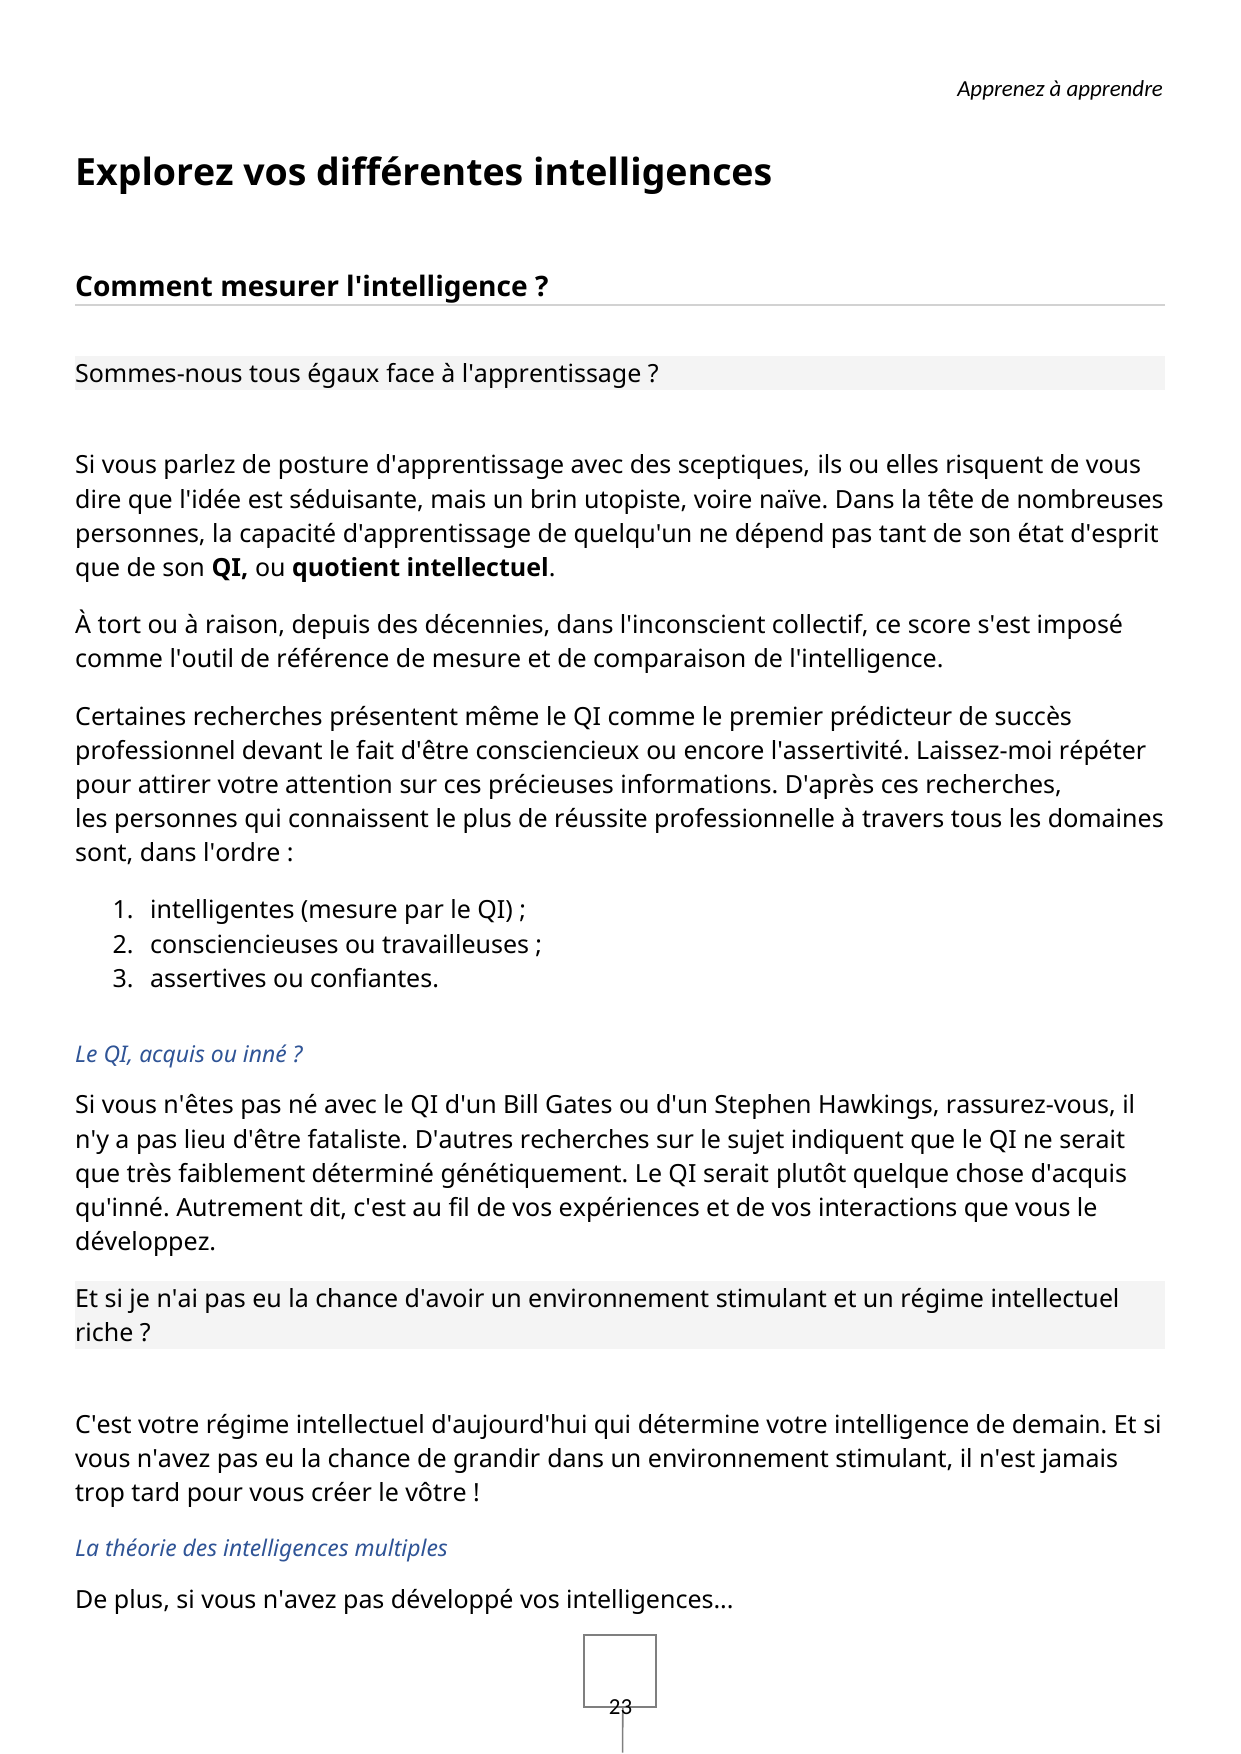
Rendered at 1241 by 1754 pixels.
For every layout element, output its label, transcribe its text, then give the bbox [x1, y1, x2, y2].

text Si vous parlez de posture d'apprentissage avec des sceptiques, ils ou elles risquent de vous dire que l'idée est séduisante, mais un brin utopiste, voire naïve. Dans la tête de nombreuses personnes, la capacité d'apprentissage de quelqu'un ne dépend pas tant de son état d'esprit que de son QI, ou quotient intellectuel. [75, 447, 1165, 583]
text De plus, si vous n'avez pas développé vos intelligences... [75, 1582, 1165, 1616]
list assertives ou confiantes. [112, 960, 1165, 994]
subtitle Comment mesurer l'intelligence ? [75, 266, 1165, 304]
subtitle Explorez vos différentes intelligences [75, 145, 1165, 196]
text Si vous n'êtes pas né avec le QI d'un Bill Gates ou d'un Stephen Hawkings, rassurez-vous, il n'y a pas lieu d'être fataliste. D'autres recherches sur le sujet indiquent que le QI ne serait que très faiblement déterminé génétiquement. Le QI serait plutôt quelque chose d'acquis qu'inné. Autrement dit, c'est au fil de vos expériences et de vos interactions que vous le développez. [75, 1087, 1165, 1257]
subtitle Le QI, acquis ou inné ? [75, 1038, 1165, 1069]
list consciencieuses ou travailleuses ; [112, 926, 1165, 960]
text Sommes-nous tous égaux face à l'apprentissage ? [75, 356, 1165, 390]
list intelligentes (mesure par le QI) ; [112, 892, 1165, 926]
subtitle La théorie des intelligences multiples [75, 1532, 1165, 1563]
text C'est votre régime intellectuel d'aujourd'hui qui détermine votre intelligence de demain. Et si vous n'avez pas eu la chance de grandir dans un environnement stimulant, il n'est jamais trop tard pour vous créer le vôtre ! [75, 1407, 1165, 1509]
text Certaines recherches présentent même le QI comme le premier prédicteur de succès professionnel devant le fait d'être consciencieux ou encore l'assertivité. Laissez-moi répéter pour attirer votre attention sur ces précieuses informations. D'après ces recherches, les personnes qui connaissent le plus de réussite professionnelle à travers tous les domaines sont, dans l'ordre : [75, 698, 1165, 869]
text Et si je n'ai pas eu la chance d'avoir un environnement stimulant et un régime intellectuel riche ? [75, 1281, 1165, 1349]
text À tort ou à raison, depuis des décennies, dans l'inconscient collectif, ce score s'est imposé comme l'outil de référence de mesure et de comparaison de l'intelligence. [75, 607, 1165, 675]
